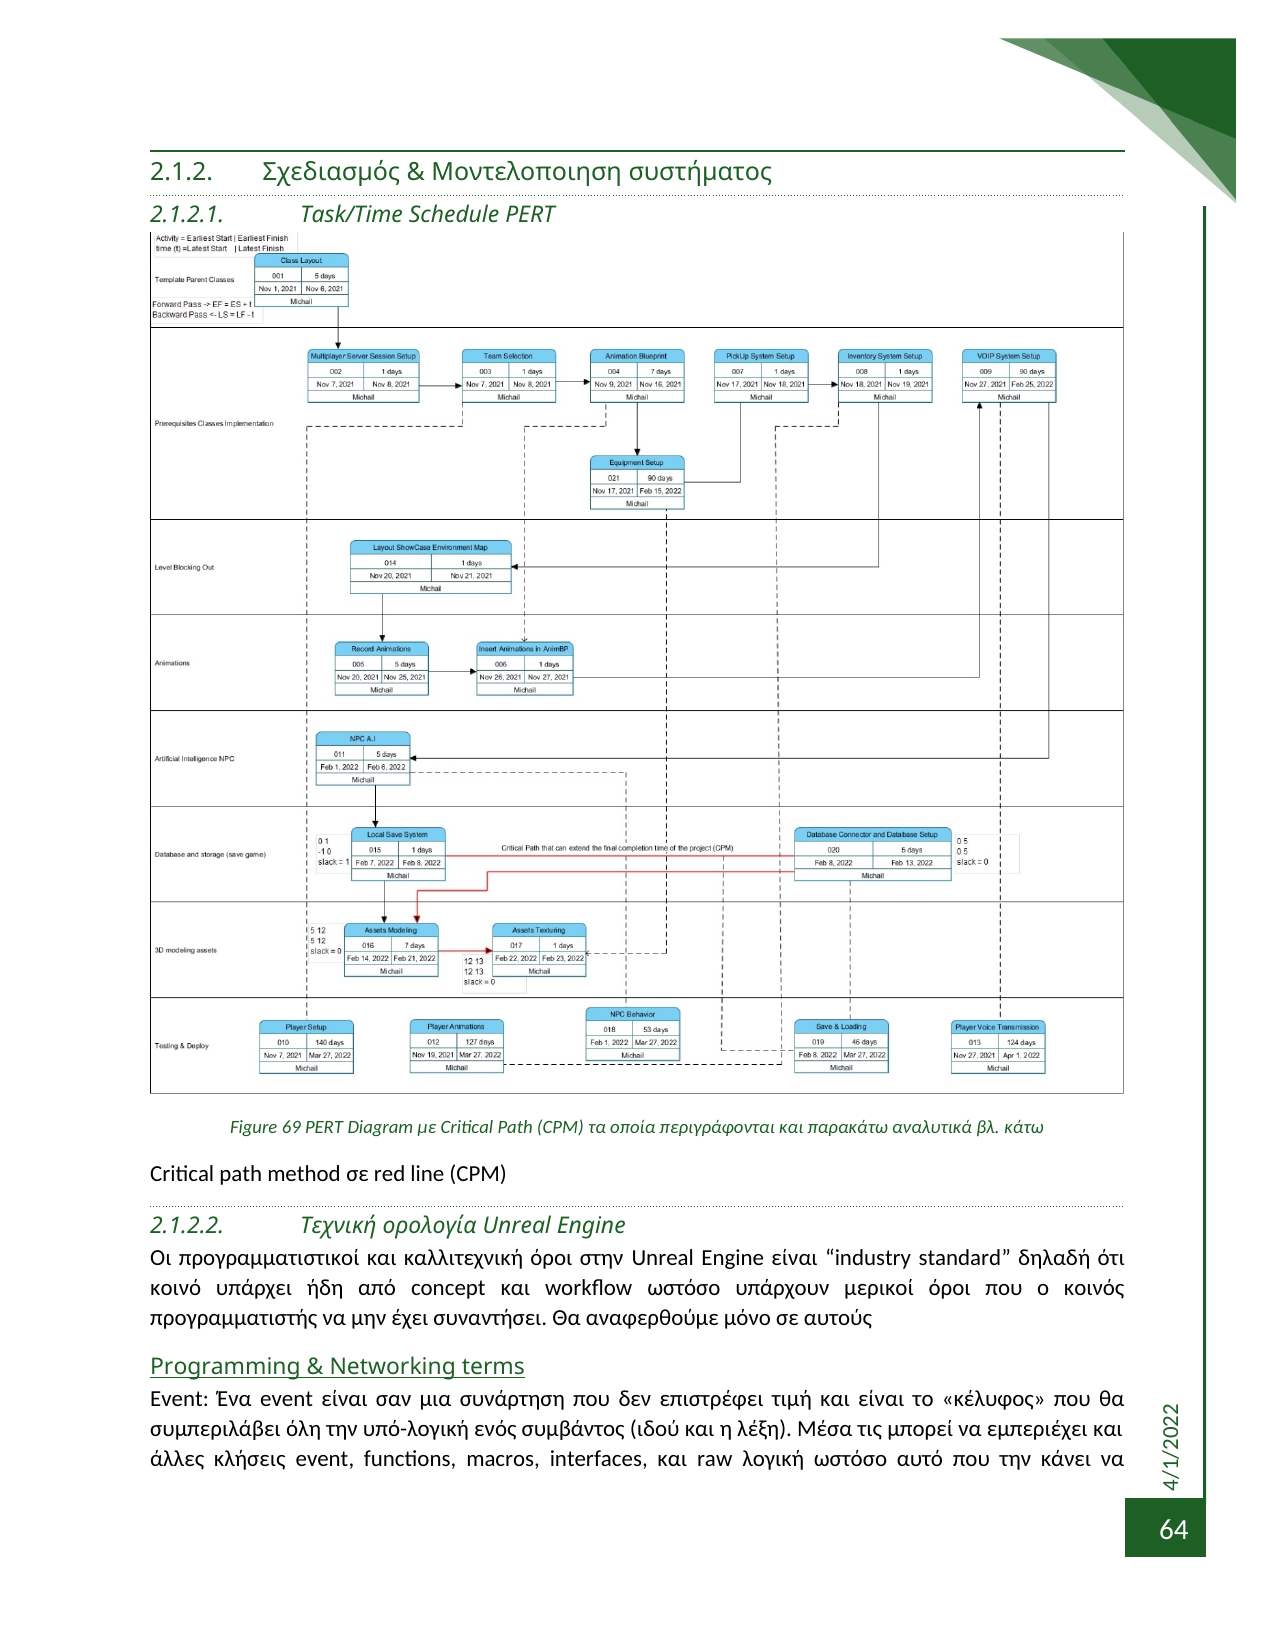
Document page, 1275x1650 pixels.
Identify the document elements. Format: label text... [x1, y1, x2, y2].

picture [997, 38, 1236, 204]
subtitle Σχεδιασμός & Μοντελοποιηση συστήματος [150, 152, 1125, 188]
subtitle Τεχνική ορολογία Unreal Engine [150, 1206, 1125, 1240]
subtitle Task/Time Schedule PERT [150, 194, 1125, 229]
text Figure 70 PERT Diagram με Critical Path (CPM) τα οποία περιγράφονται και παρακάτω αναλυτικά βλ. στη σελίδα 64 [150, 1115, 1125, 1138]
picture [150, 232, 1125, 1096]
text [150, 1384, 1125, 1472]
text Οι προγραμματιστικοί και καλλιτεχνική όροι στην Unreal Engine είναι “industry standard” δηλαδή ότι κοινό υπάρχει ήδη από concept και workflow ωστόσο υπάρχουν μερικοί όροι που ο κοινός προγραμματιστής να μην έχει συναντήσει. Θα αναφερθούμε μόνο σε αυτούς [150, 1243, 1125, 1331]
text Critical path method σε red line (CPM) [150, 1159, 1125, 1187]
subtitle Programming & Networking terms [150, 1350, 1125, 1381]
